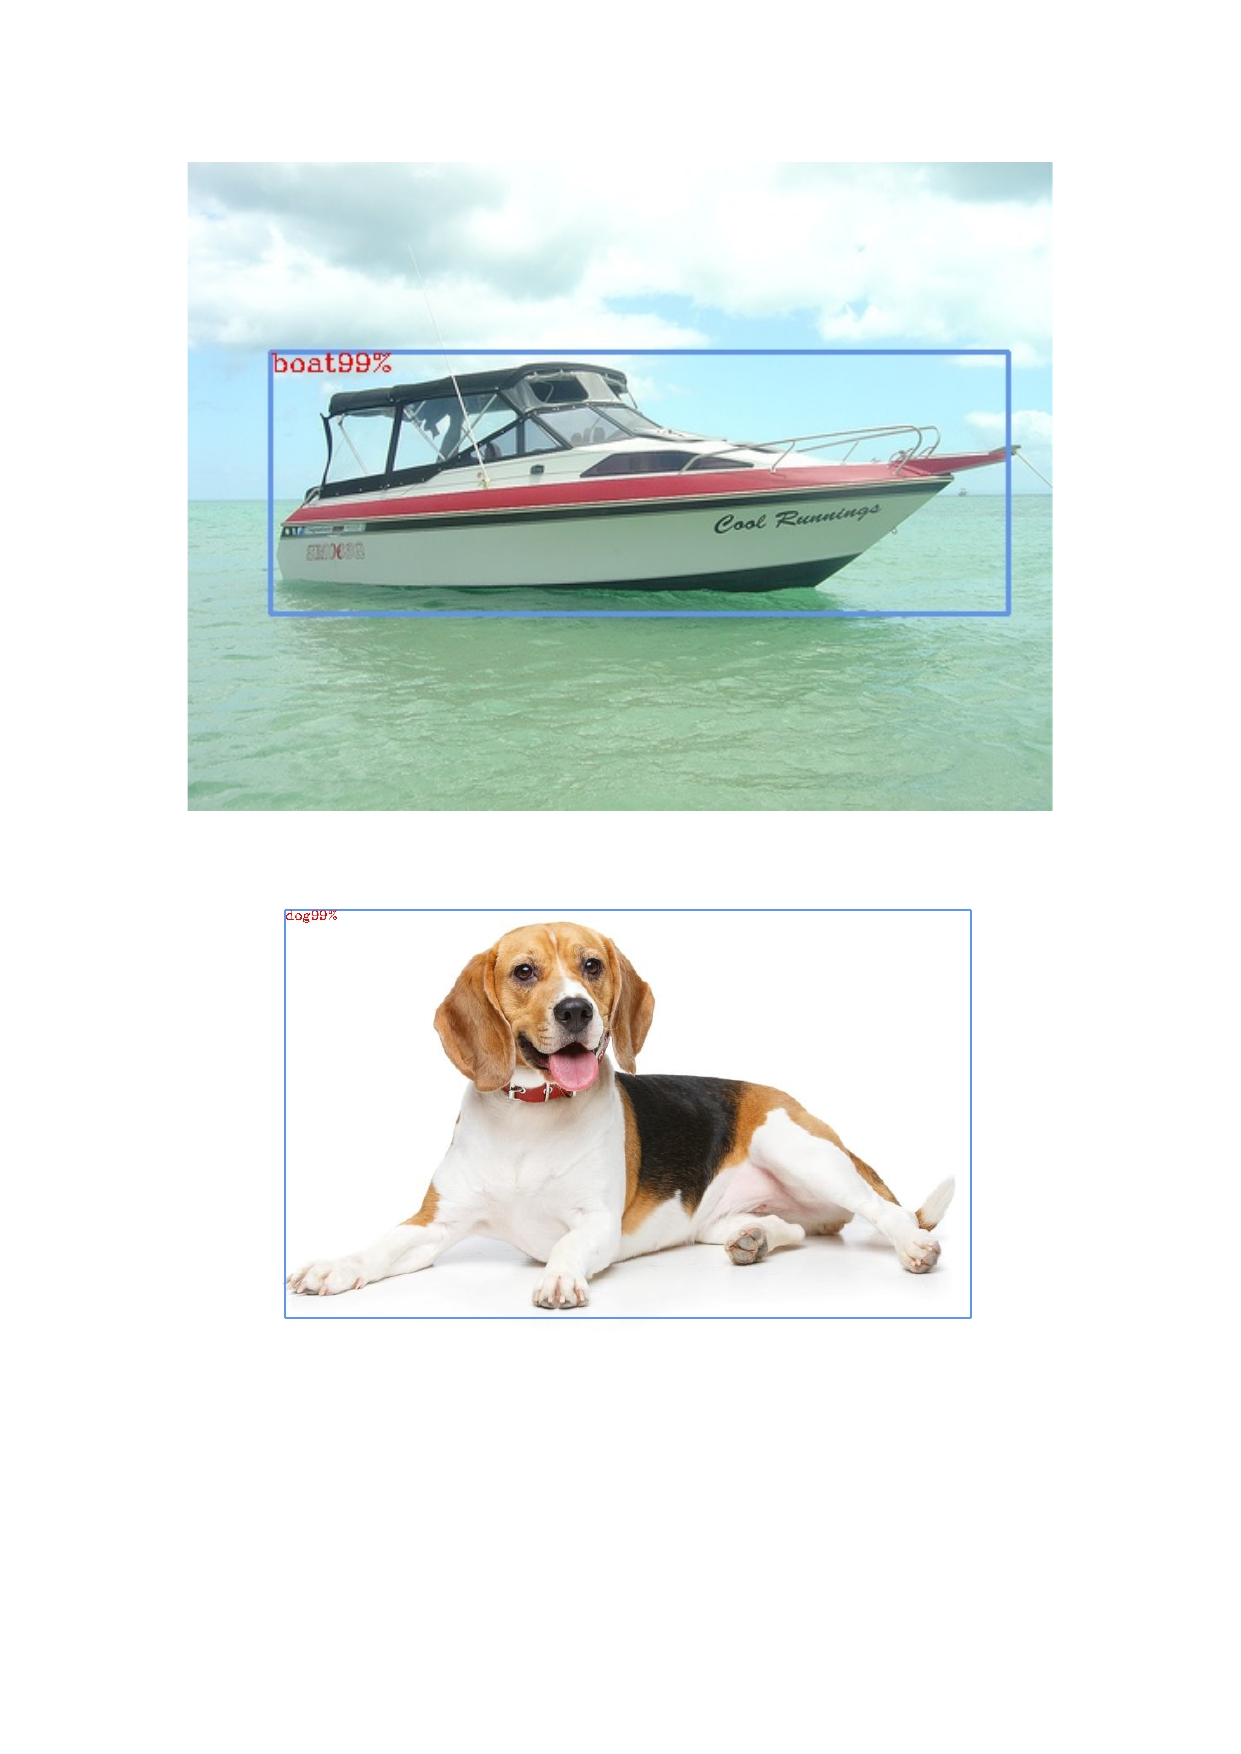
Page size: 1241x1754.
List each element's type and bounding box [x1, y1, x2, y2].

picture [187, 812, 1053, 1389]
picture [187, 162, 1053, 811]
